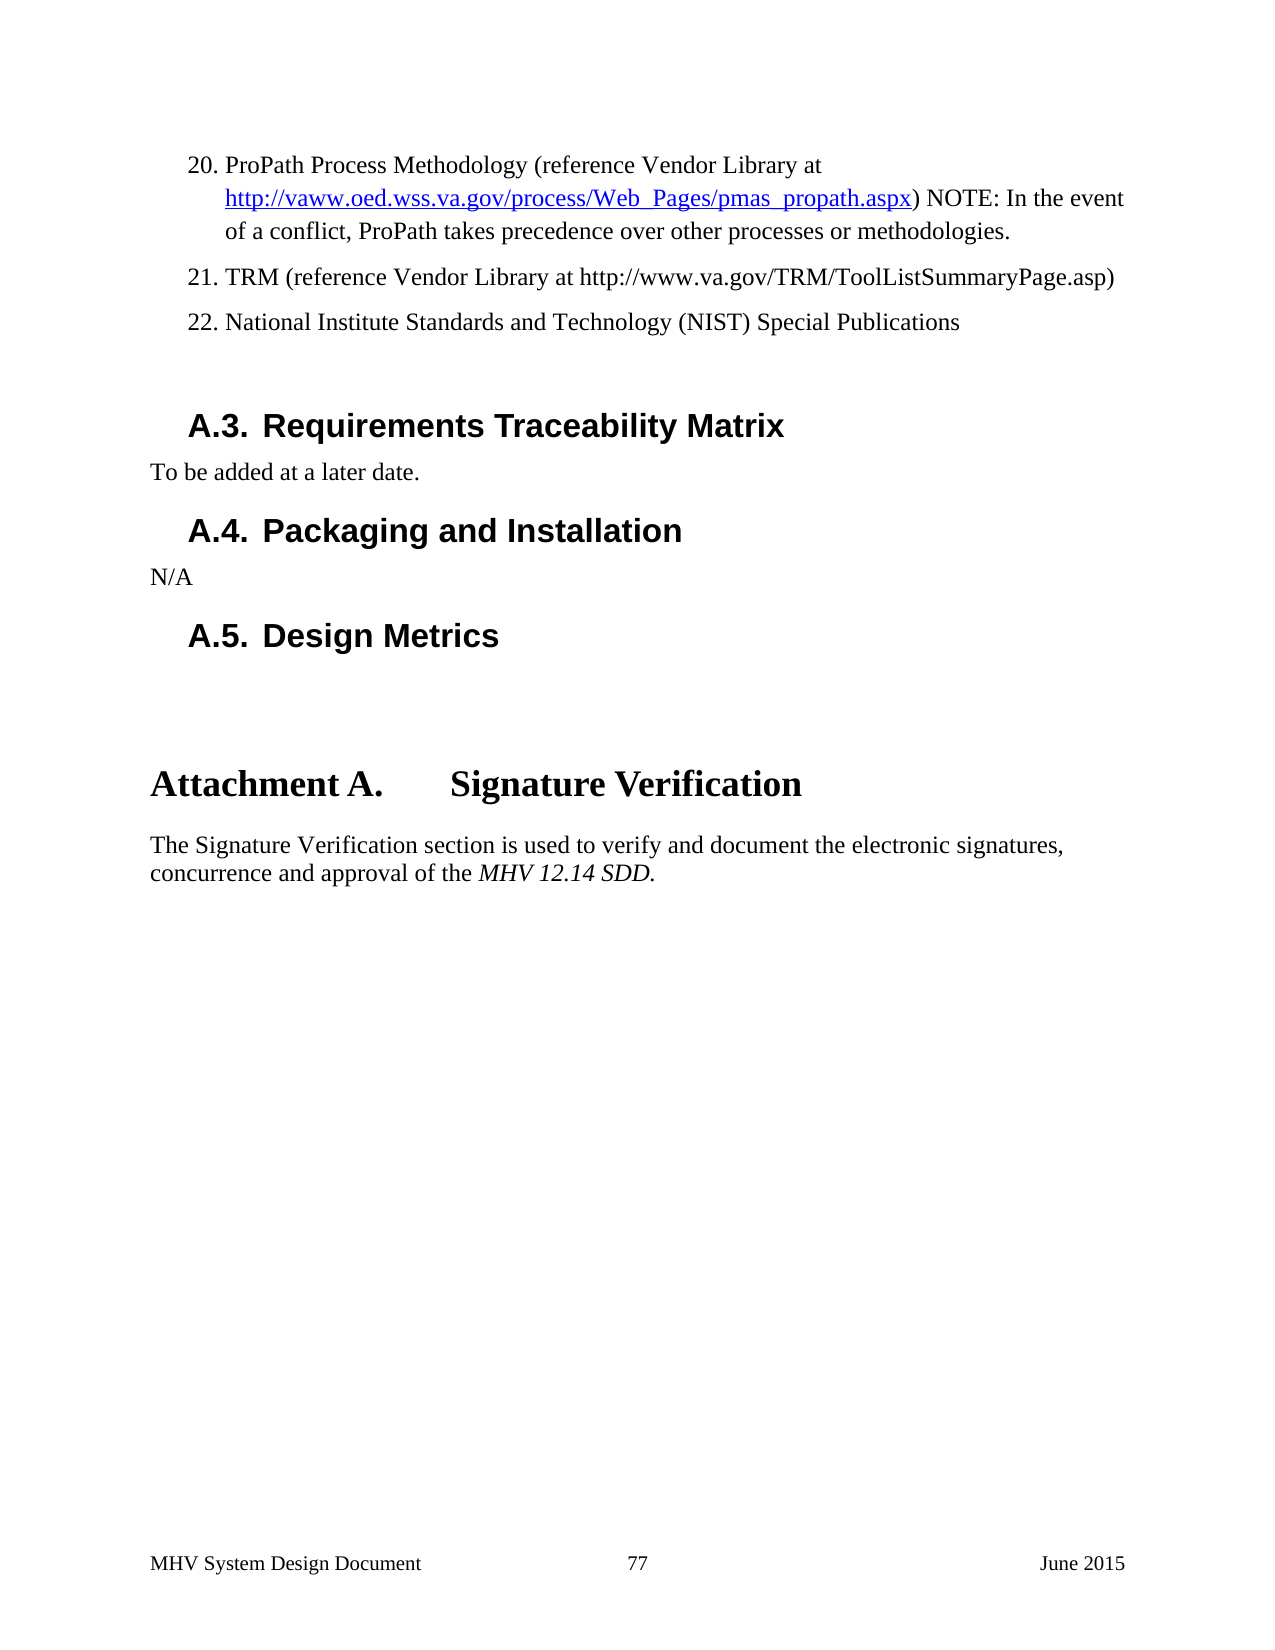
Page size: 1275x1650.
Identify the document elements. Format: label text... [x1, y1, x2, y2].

list TRM (reference Vendor Library at http://www.va.gov/TRM/ToolListSummaryPage.asp) [187, 262, 1125, 290]
text Packaging and Installation [187, 511, 1125, 549]
text Design Metrics [187, 616, 1125, 654]
text To be added at a later date. [150, 457, 1125, 486]
text N/A [150, 562, 1125, 591]
list National Institute Standards and Technology (NIST) Special Publications [187, 307, 1125, 336]
text Requirements Traceability Matrix [187, 406, 1125, 445]
list ProPath Process Methodology (reference Vendor Library at http://vaww.oed.wss.va.gov/process/Web_Pages/pmas_propath.aspx) NOTE: In the event of a conflict, ProPath takes precedence over other processes or methodologies. [187, 150, 1125, 245]
text Signature Verification [150, 762, 1125, 805]
text The Signature Verification section is used to verify and document the electronic signatures, concurrence and approval of the MHV 12.14 SDD. [150, 830, 1125, 887]
